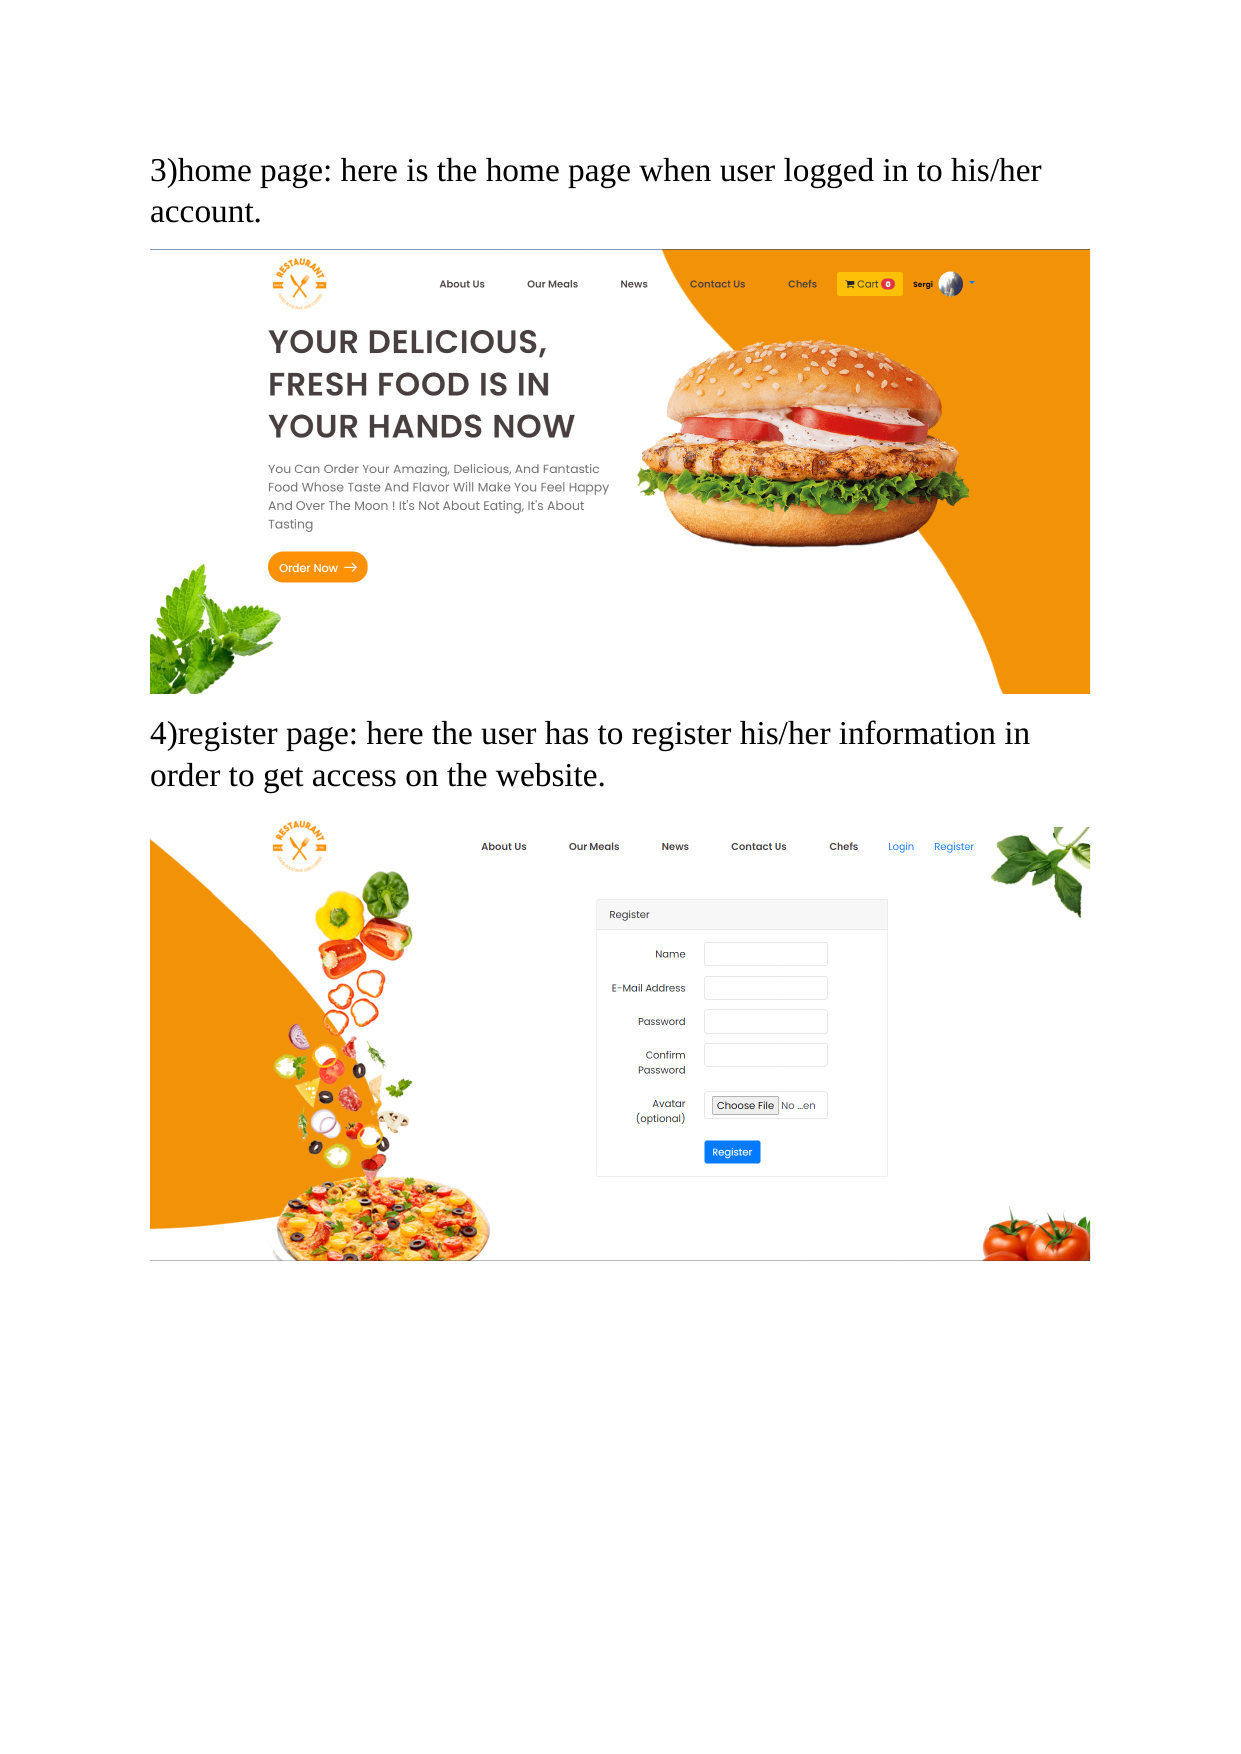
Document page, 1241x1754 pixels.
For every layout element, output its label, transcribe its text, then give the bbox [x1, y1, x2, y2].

text 4)register page: here the user has to register his/her information in order to get access on the website. [150, 714, 1090, 793]
picture [150, 249, 1091, 694]
picture [150, 813, 1091, 1261]
text 3)home page: here is the home page when user logged in to his/her account. [150, 150, 1090, 230]
